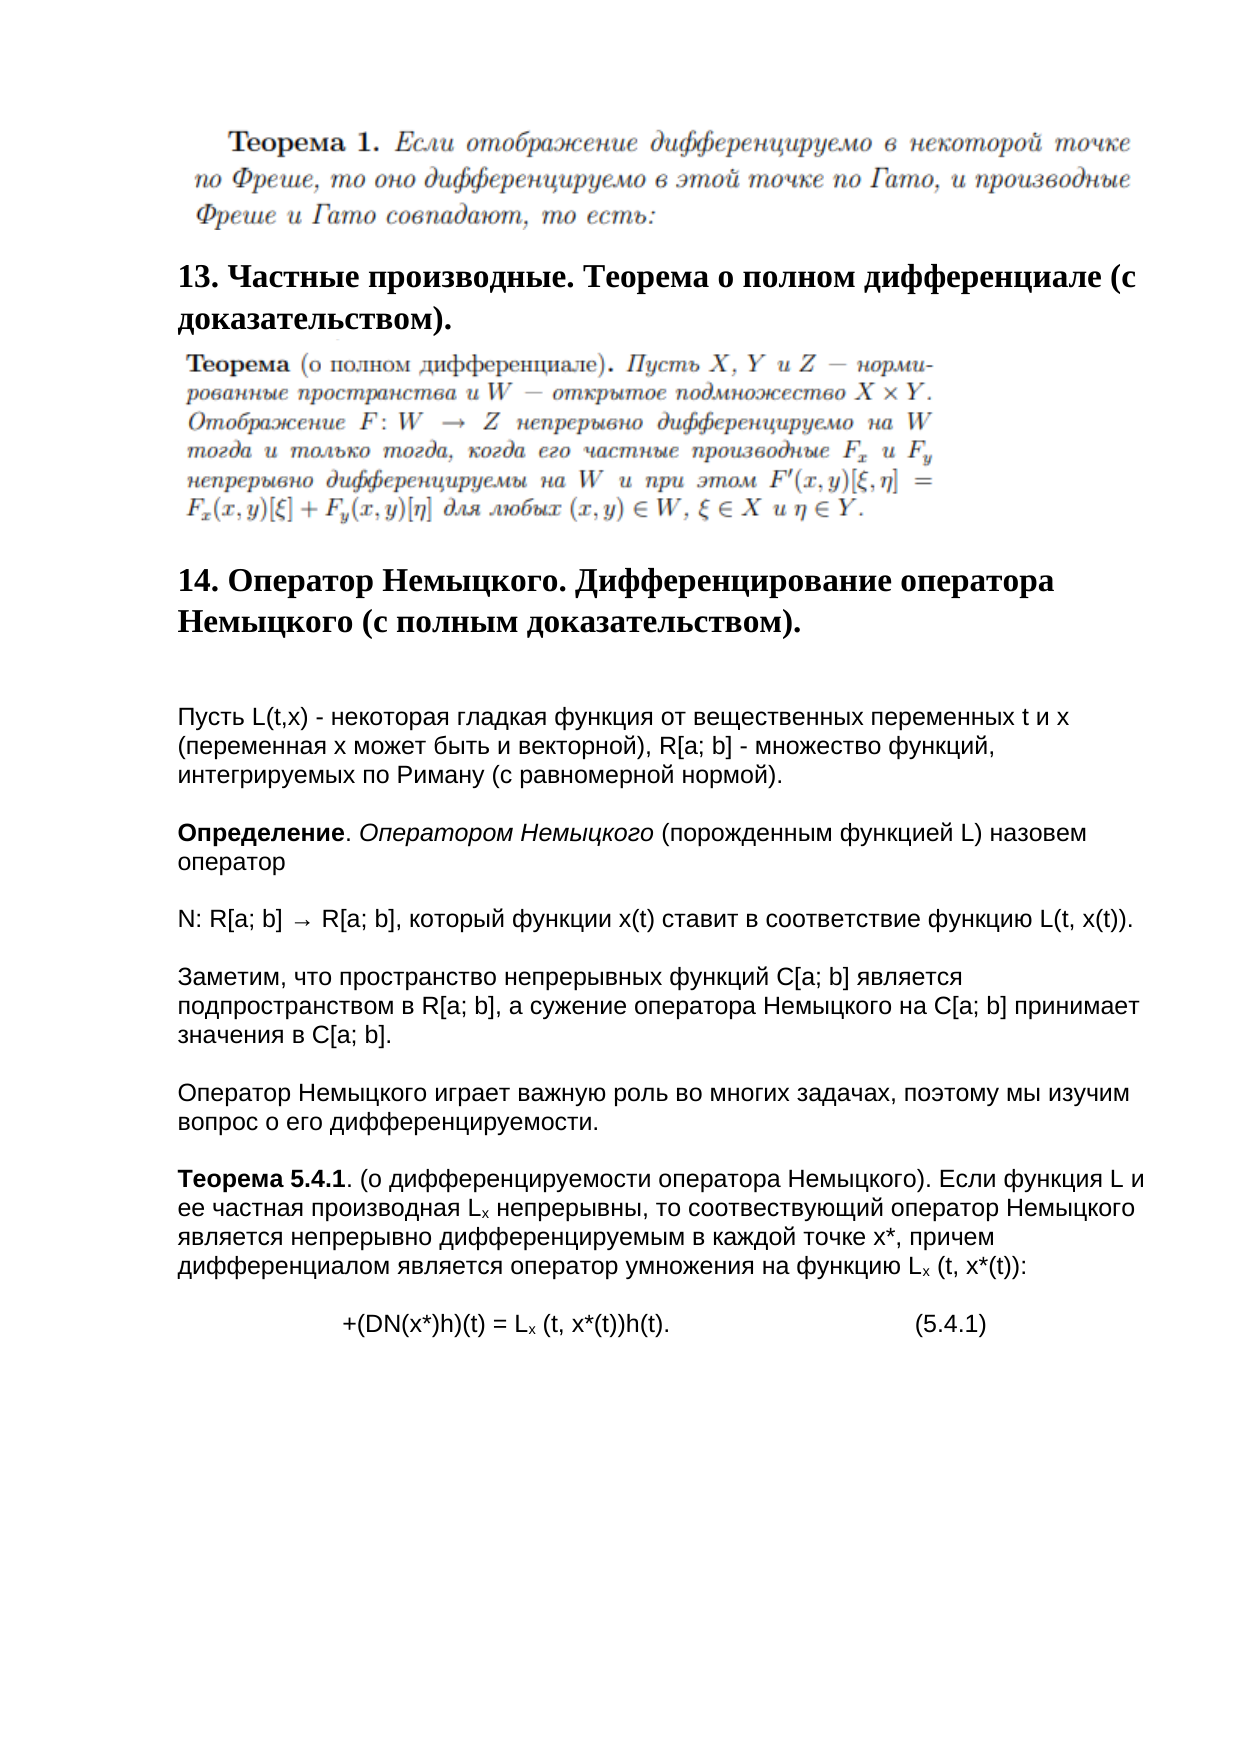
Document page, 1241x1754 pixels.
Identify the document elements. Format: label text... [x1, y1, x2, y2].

text Определение. Оператором Немыцкого (порожденным функцией L) назовем оператор [177, 818, 1152, 875]
text Заметим, что пространство непрерывных функций С[a; b] является подпространством в R[a; b], а сужение оператора Немыцкого на С[a; b] принимает значения в С[a; b]. [177, 962, 1152, 1048]
text Теорема 5.4.1. (о дифференцируемости оператора Немыцкого). Если функция L и ее частная производная Lx непрерывны, то соотвествующий оператор Немыцкого является непрерывно дифференцируемым в каждой точке x*, причем дифференциалом является оператор умножения на функцию Lx (t, x*(t)): [177, 1164, 1152, 1279]
text +(DN(x*)h)(t) = Lx (t, x*(t))h(t). (5.4.1) [177, 1308, 1152, 1337]
picture [177, 118, 1152, 230]
picture [177, 339, 948, 533]
subtitle 14. Оператор Немыцкого. Дифференцирование оператора Немыцкого (с полным доказательством). [177, 560, 1152, 640]
text Оператор Немыцкого играет важную роль во многих задачах, поэтому мы изучим вопрос о его дифференцируемости. [177, 1078, 1152, 1135]
text Пусть L(t,x) - некоторая гладкая функция от вещественных переменных t и x (переменная x может быть и векторной), R[a; b] - множество функций, интегрируемых по Риману (c равномерной нормой). [177, 702, 1152, 788]
subtitle 13. Частные производные. Теорема о полном дифференциале (с доказательством). [177, 257, 1152, 336]
text N: R[a; b] → R[a; b], который функции x(t) ставит в соответствие функцию L(t, x(t)). [177, 904, 1152, 933]
